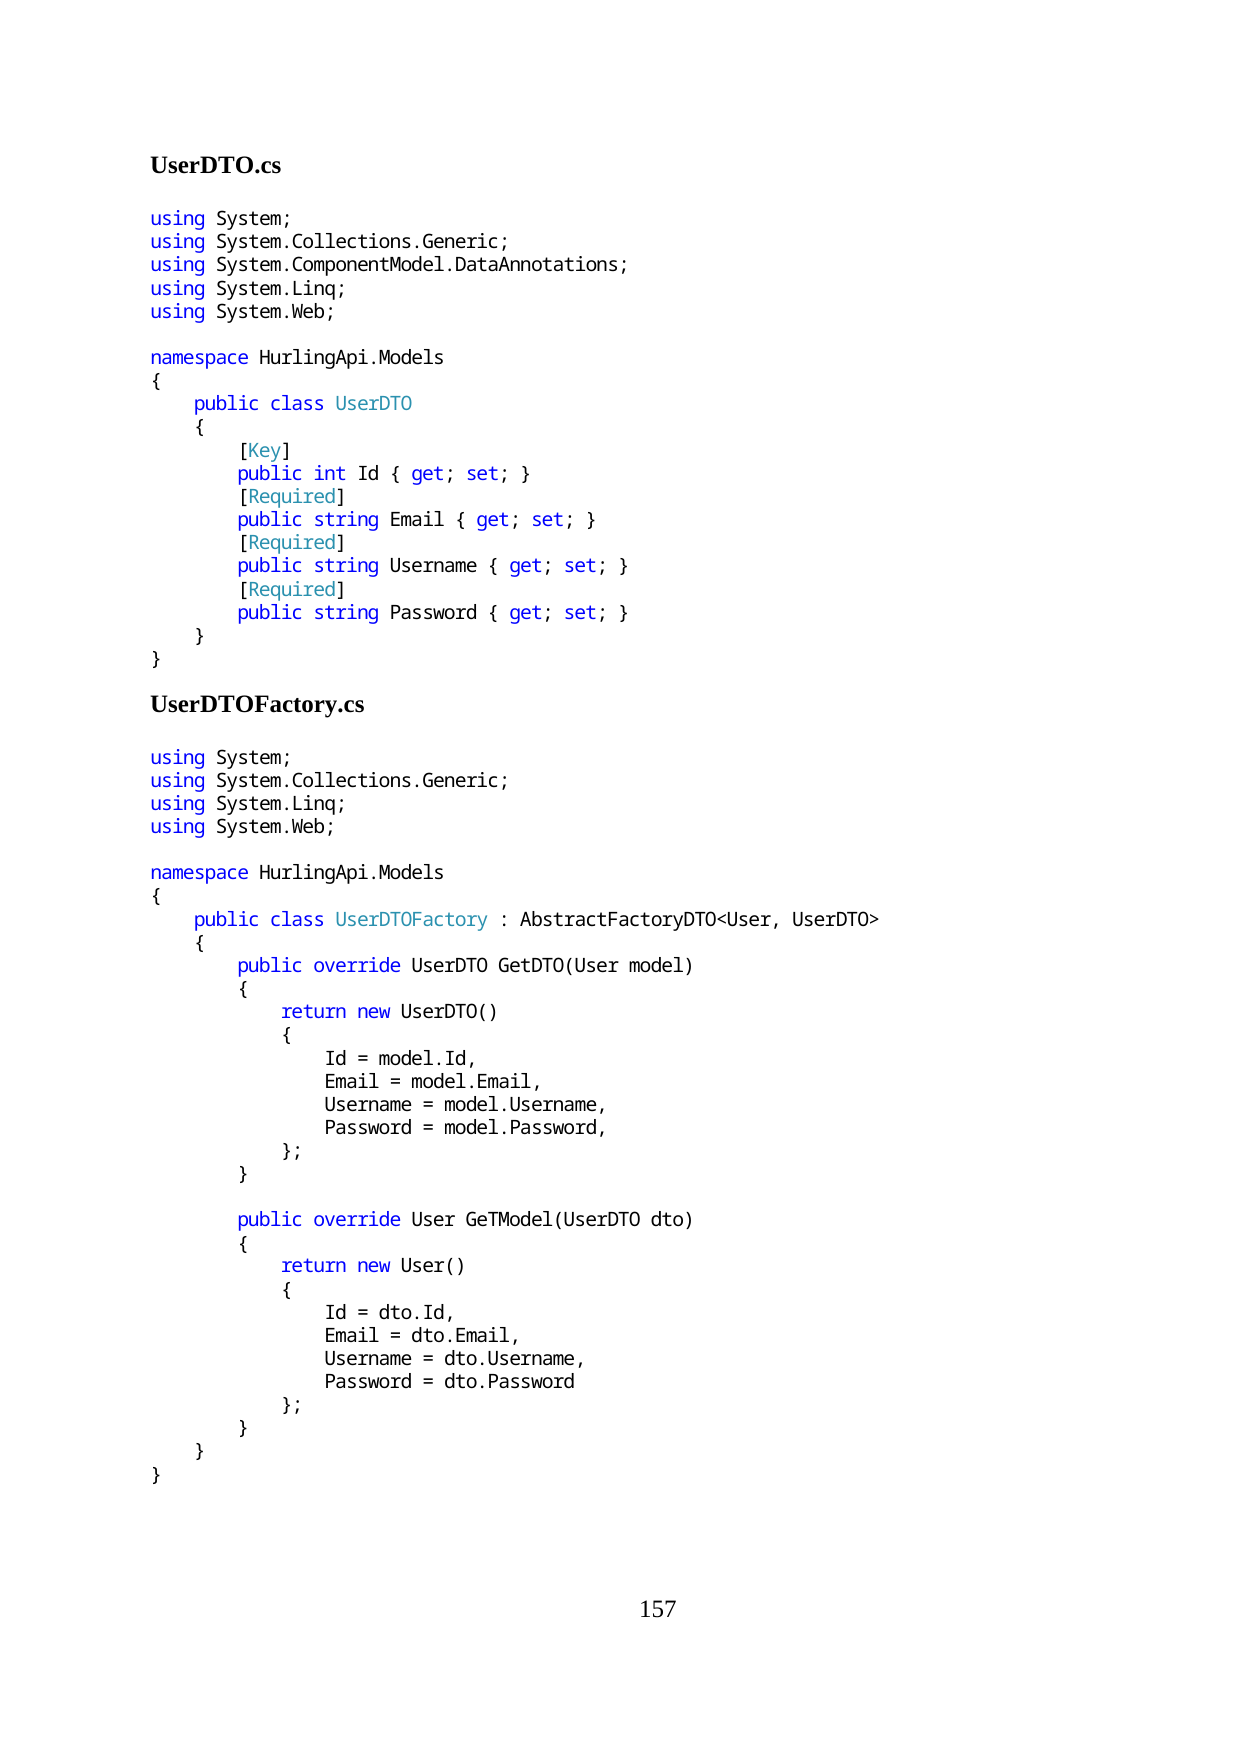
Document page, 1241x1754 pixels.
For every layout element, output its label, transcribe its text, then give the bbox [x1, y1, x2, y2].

subtitle UserDTOFactory.cs [150, 689, 1090, 718]
subtitle UserDTO.cs [150, 150, 1090, 179]
